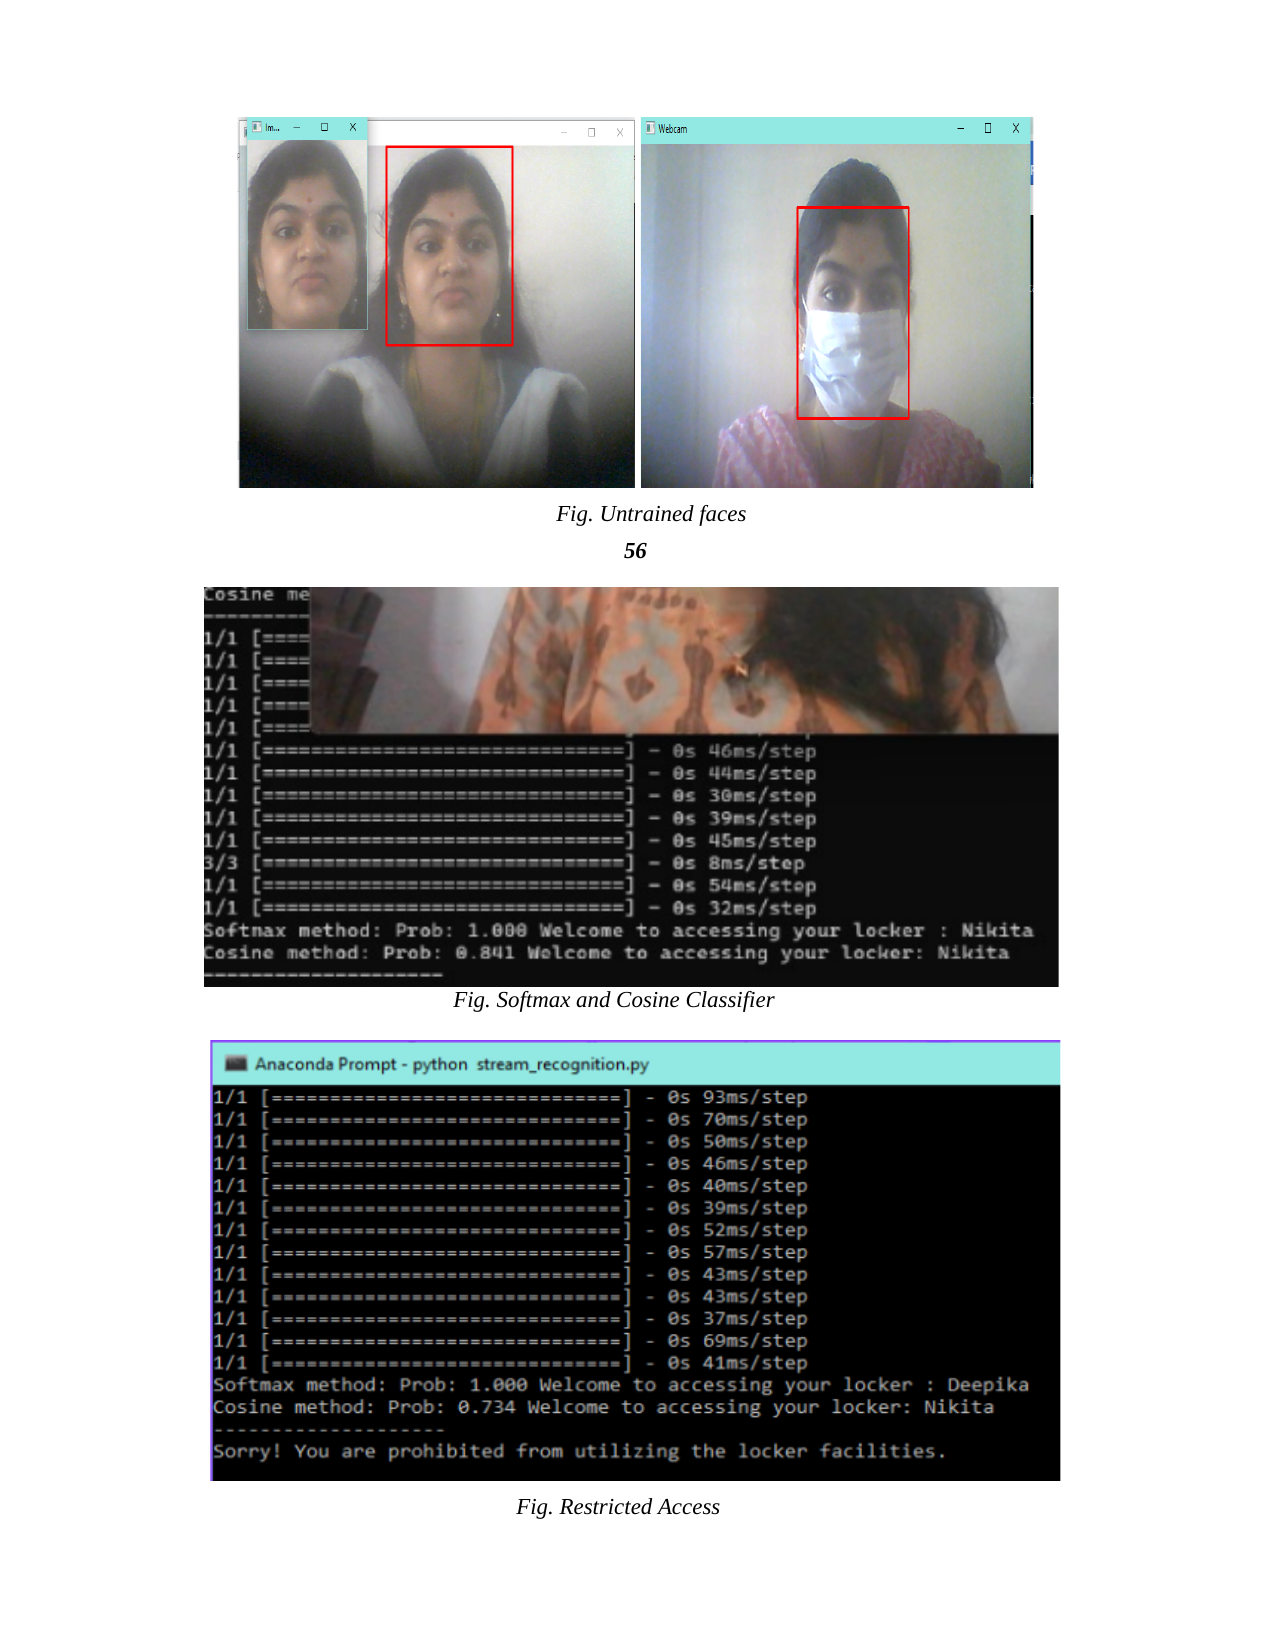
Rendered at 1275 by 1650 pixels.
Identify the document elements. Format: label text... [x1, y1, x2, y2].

text Fig. Untrained faces [150, 500, 1129, 526]
picture [237, 117, 635, 488]
picture [204, 587, 1059, 987]
picture [640, 117, 1034, 488]
text Fig. Softmax and Cosine Classifier [150, 986, 1129, 1013]
text 56 [29, 537, 768, 564]
text Fig. Restricted Access [150, 1493, 1129, 1519]
picture [210, 1040, 1061, 1481]
